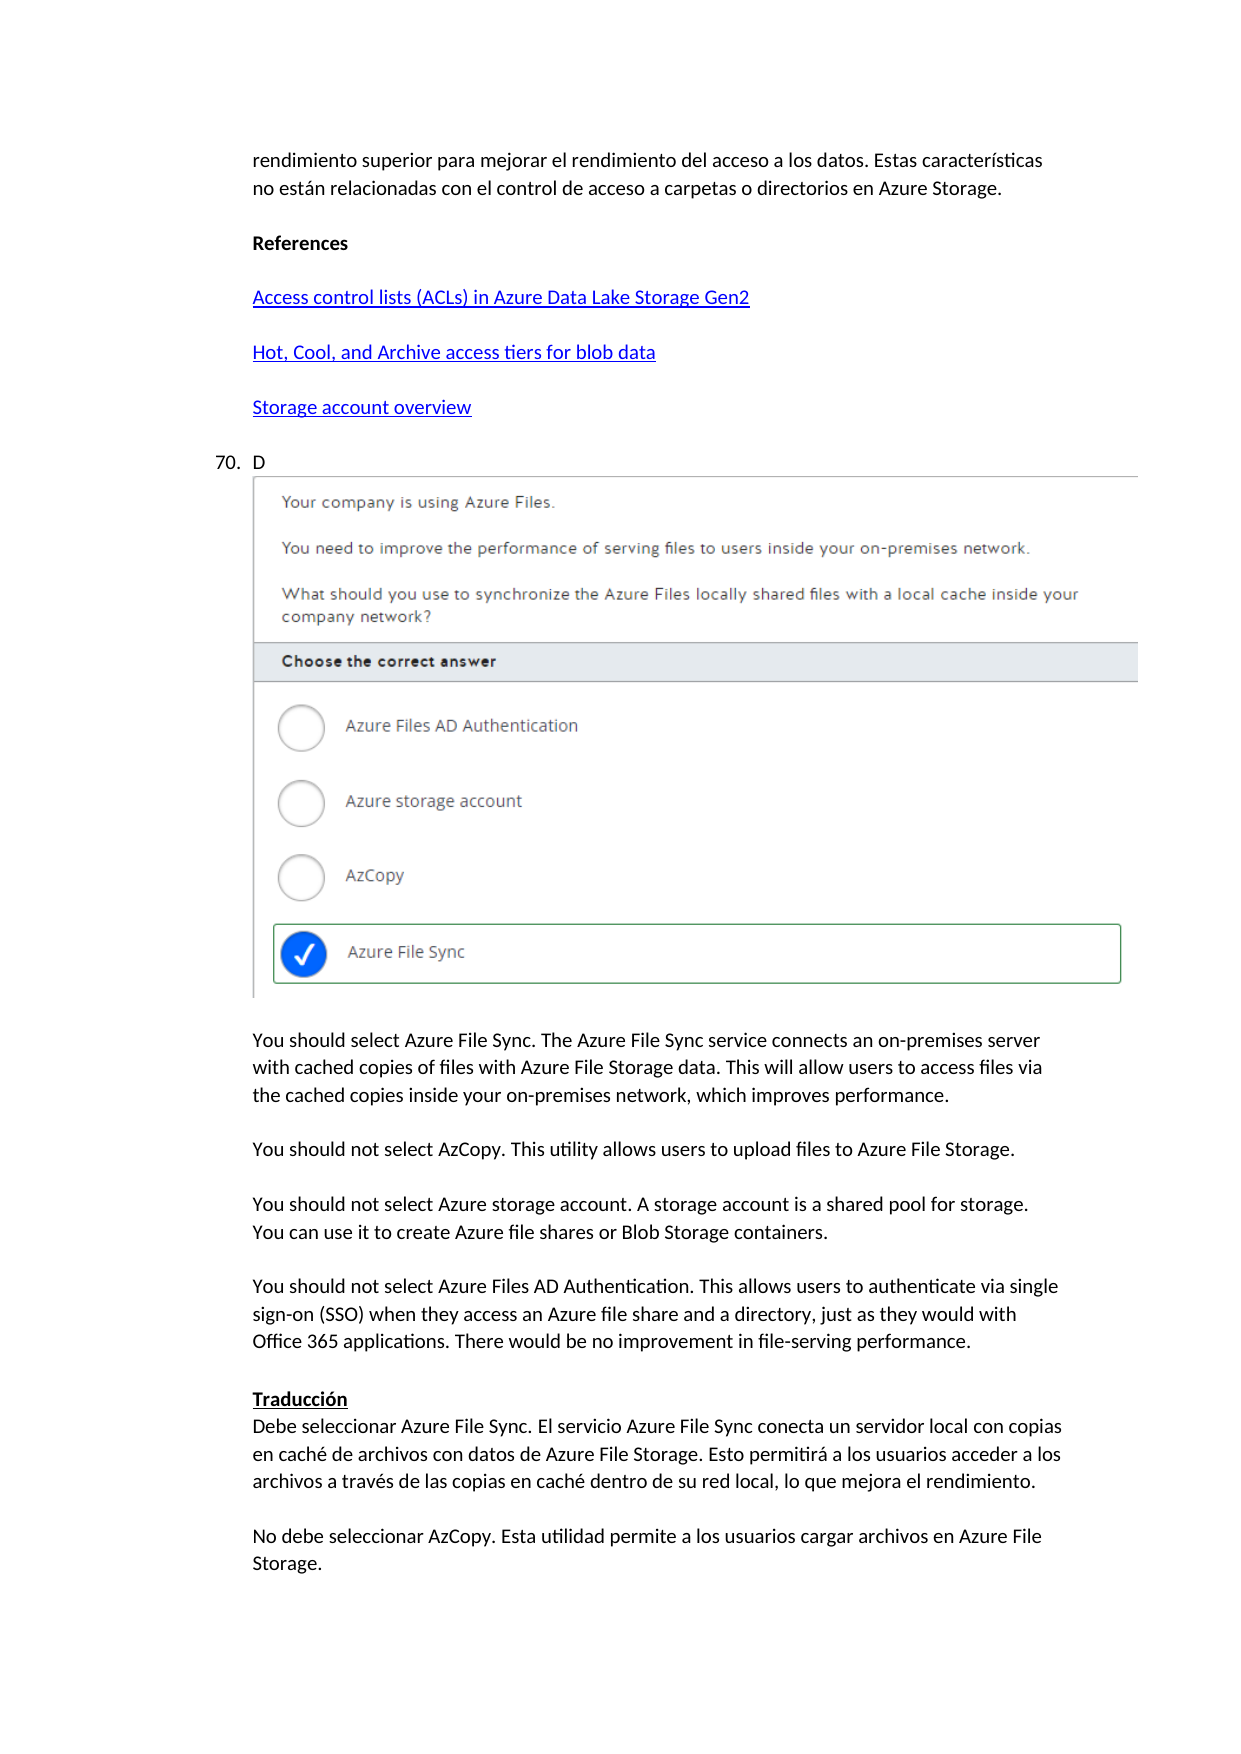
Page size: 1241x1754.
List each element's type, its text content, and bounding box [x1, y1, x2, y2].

list References Access control lists (ACLs) in Azure Data Lake Storage Gen2 Hot, Cool, and Archive access tiers for blob data Storage account overview [252, 202, 1063, 419]
list Traducción [252, 1386, 1063, 1412]
picture [252, 476, 1138, 998]
list D [215, 449, 1063, 474]
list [252, 148, 1063, 200]
list No debe seleccionar AzCopy. Esta utilidad permite a los usuarios cargar archivos en Azure File Storage. [252, 1523, 1063, 1576]
list You should select Azure File Sync. The Azure File Sync service connects an on-premises server with cached copies of files with Azure File Storage data. This will allow users to access files via the cached copies inside your on-premises network, which improves performance. You should not select AzCopy. This utility allows users to upload files to Azure File Storage. You should not select Azure storage account. A storage account is a shared pool for storage. You can use it to create Azure file shares or Blob Storage containers. You should not select Azure Files AD Authentication. This allows users to authenticate via single sign-on (SSO) when they access an Azure file share and a directory, just as they would with Office 365 applications. There would be no improvement in file-serving performance. [252, 1027, 1063, 1384]
list Debe seleccionar Azure File Sync. El servicio Azure File Sync conecta un servidor local con copias en caché de archivos con datos de Azure File Storage. Esto permitirá a los usuarios acceder a los archivos a través de las copias en caché dentro de su red local, lo que mejora el rendimiento. [252, 1414, 1063, 1494]
